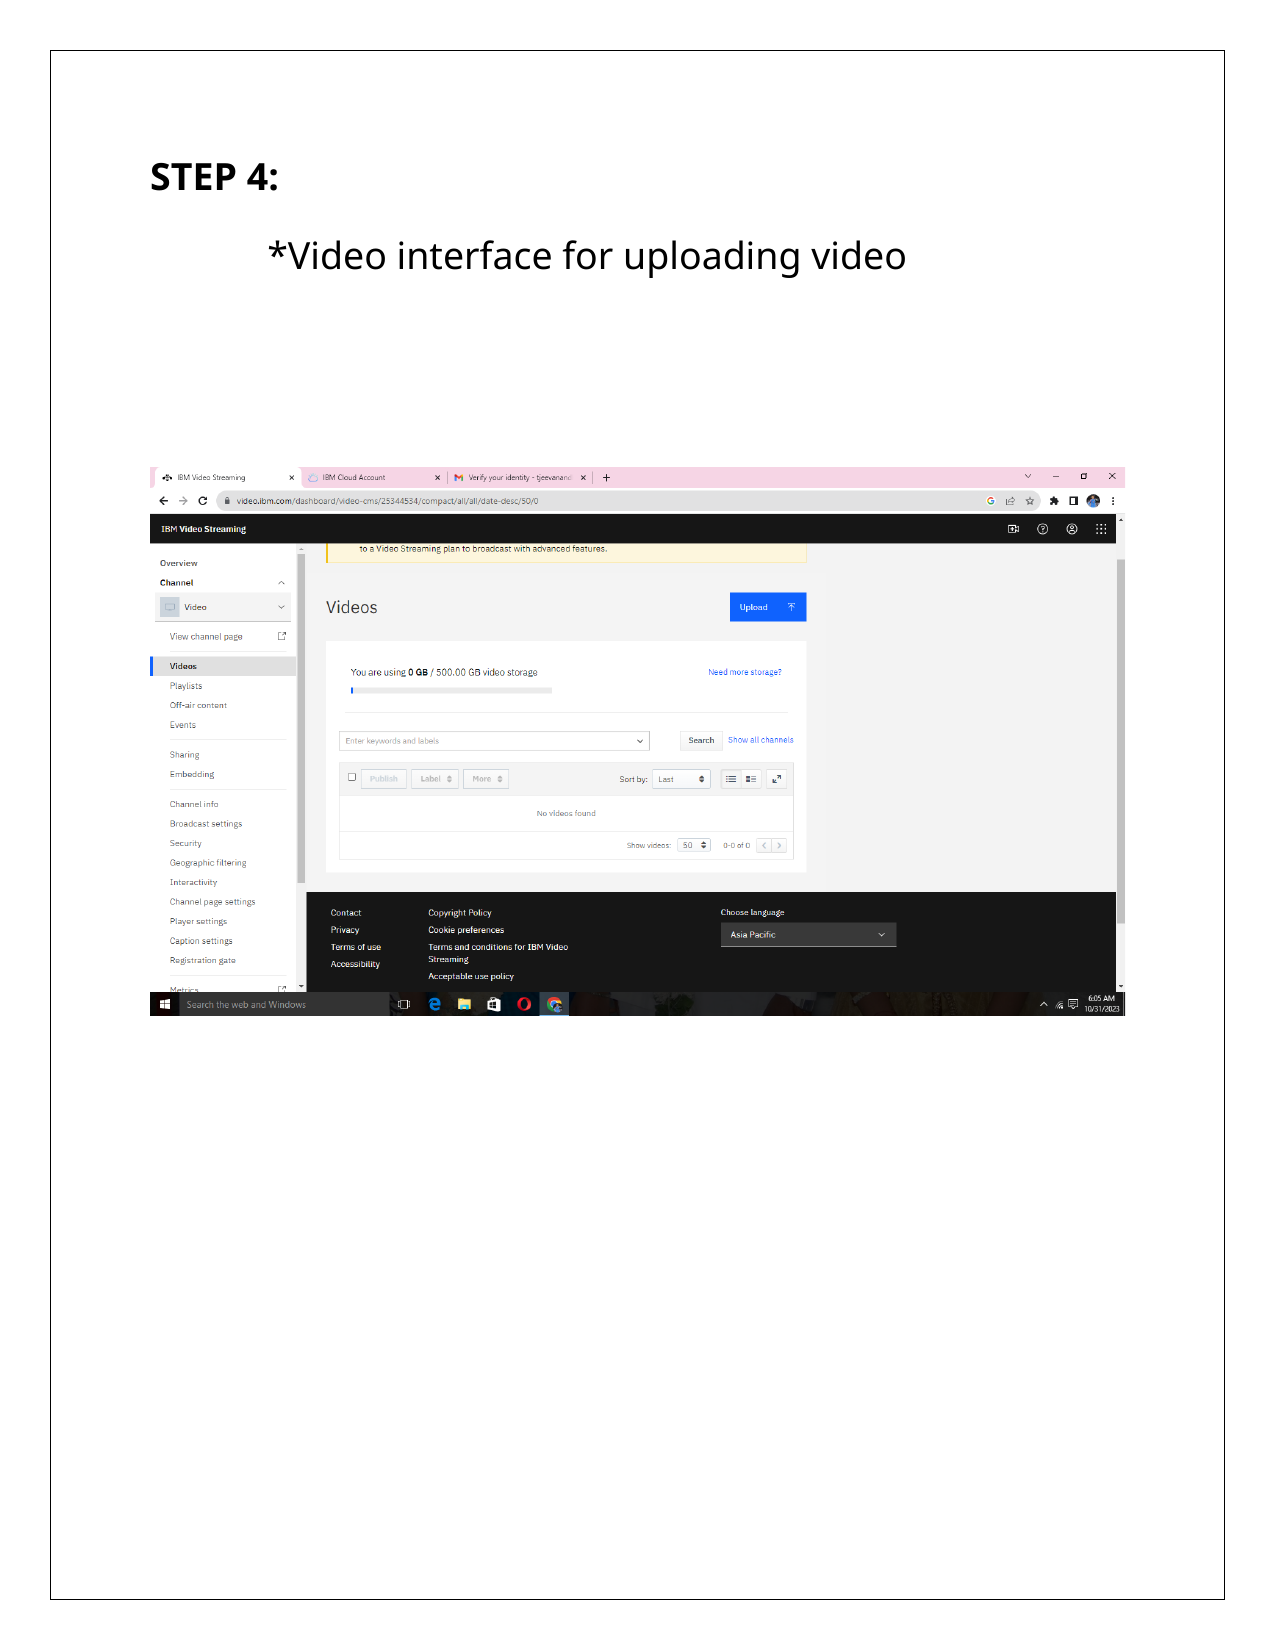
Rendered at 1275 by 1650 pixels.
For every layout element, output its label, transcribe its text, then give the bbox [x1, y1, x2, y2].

picture [150, 467, 1125, 1016]
text STEP 4: [150, 150, 1125, 201]
text *Video interface for uploading video [150, 229, 1125, 281]
